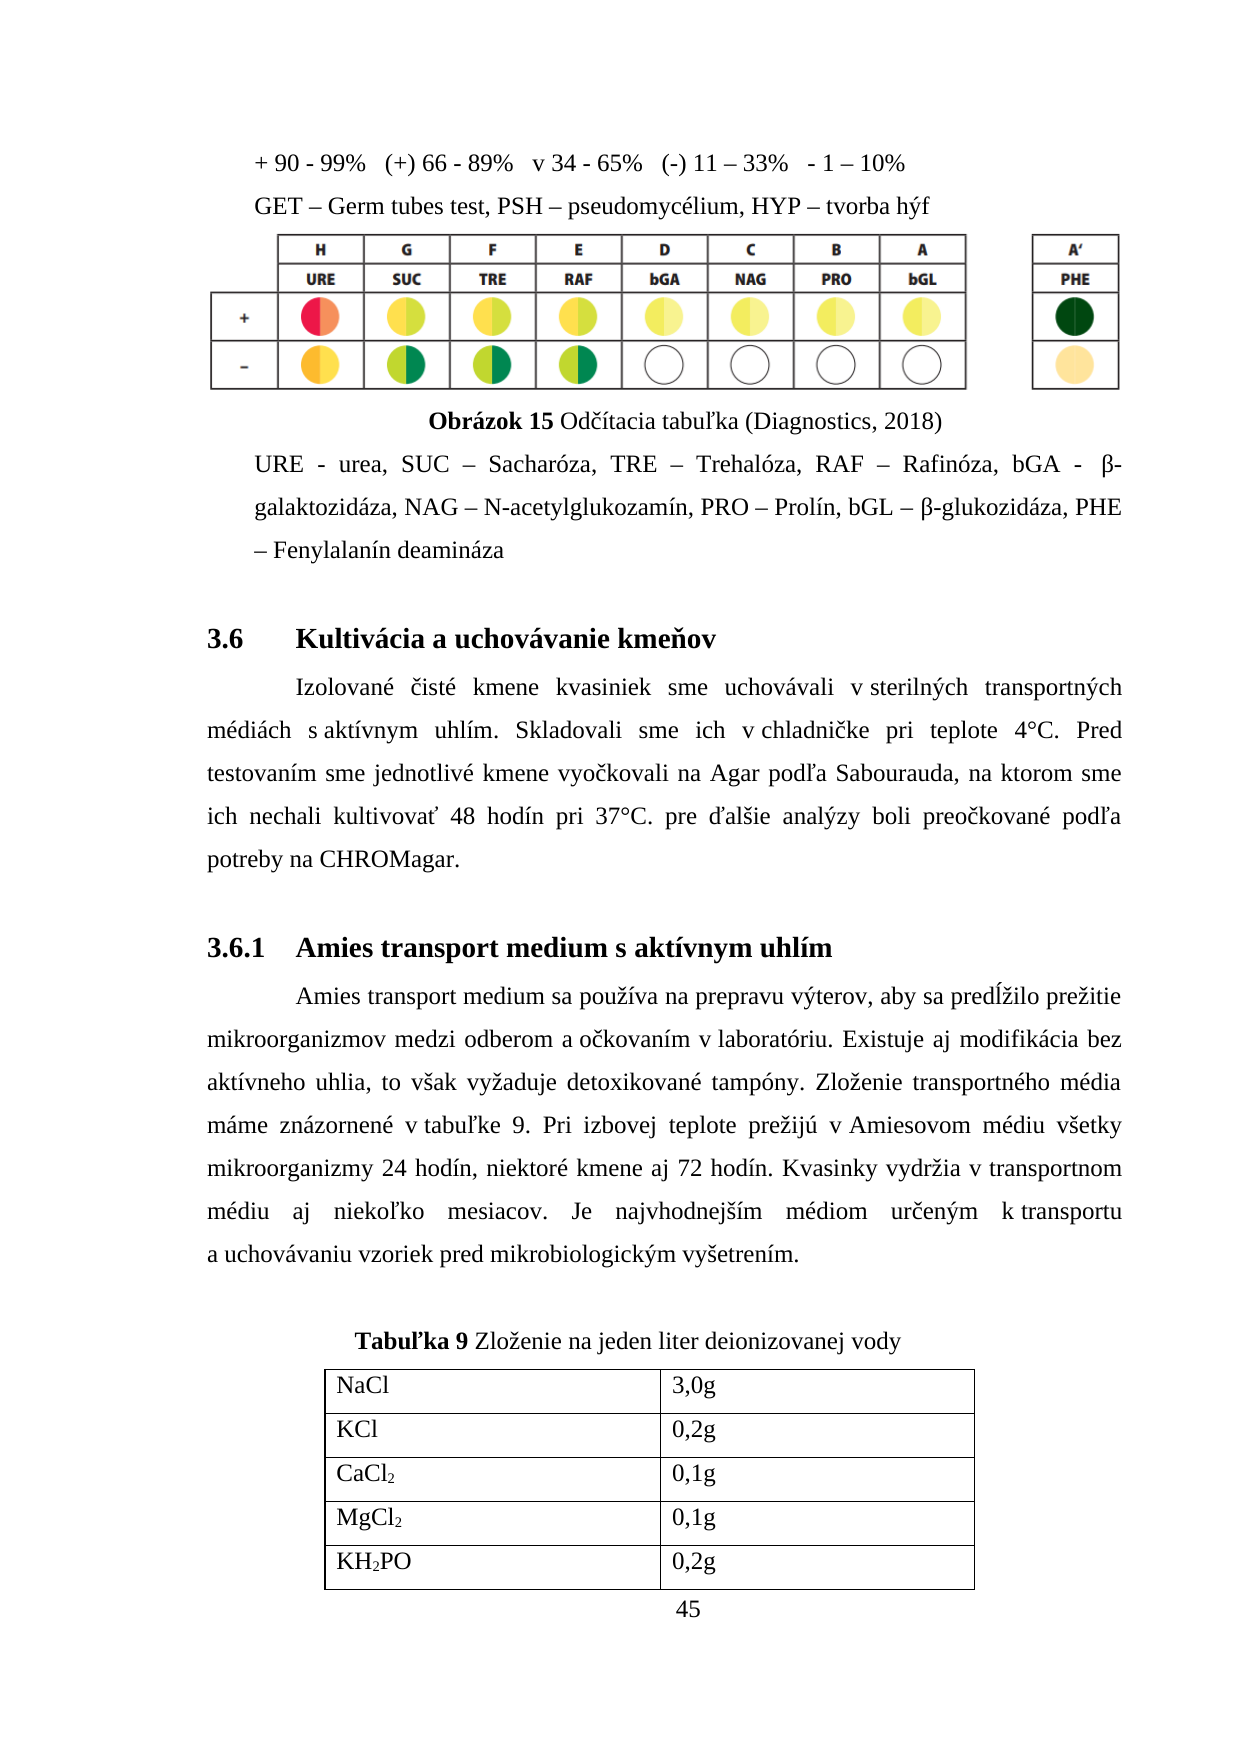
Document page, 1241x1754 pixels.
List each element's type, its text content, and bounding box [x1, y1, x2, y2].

table_cell 0,2g [661, 1546, 974, 1589]
text 3.6 Kultivácia a uchovávanie kmeňov [207, 621, 1122, 655]
table_cell KCl [326, 1414, 660, 1457]
table_cell 0,2g [661, 1414, 974, 1457]
table_header NaCl [326, 1370, 660, 1413]
table_cell 0,1g [661, 1502, 974, 1545]
table_cell KH2PO [326, 1546, 660, 1589]
table_cell CaCl2 [326, 1458, 660, 1501]
text 3.6.1 Amies transport medium s aktívnym uhlím [207, 930, 1122, 964]
text URE - urea, SUC – Sacharóza, TRE – Trehalóza, RAF – Rafinóza, bGA - β-galaktozidáza, NAG – N-acetylglukozamín, PRO – Prolín, bGL – β-glukozidáza, PHE – Fenylalanín deamináza [254, 449, 1122, 564]
table_header 3,0g [661, 1370, 974, 1413]
table_cell 0,1g [661, 1458, 974, 1501]
text Amies transport medium sa používa na prepravu výterov, aby sa predĺžilo prežitie mikroorganizmov medzi odberom a očkovaním v laboratóriu. Existuje aj modifikácia bez aktívneho uhlia, to však vyžaduje detoxikované tampóny. Zloženie transportného média máme znázornené v tabuľke 9. Pri izbovej teplote prežijú v Amiesovom médiu všetky mikroorganizmy 24 hodín, niektoré kmene aj 72 hodín. Kvasinky vydržia v transportnom médiu aj niekoľko mesiacov. Je najvhodnejším médiom určeným k transportu a uchovávaniu vzoriek pred mikrobiologickým vyšetrením. [207, 981, 1122, 1268]
table_cell MgCl2 [326, 1502, 660, 1545]
picture [206, 233, 1123, 392]
text Tabuľka 9 Zloženie na jeden liter deionizovanej vody [307, 1326, 1122, 1354]
text Izolované čisté kmene kvasiniek sme uchovávali v sterilných transportných médiách s aktívnym uhlím. Skladovali sme ich v chladničke pri teplote 4°C. Pred testovaním sme jednotlivé kmene vyočkovali na Agar podľa Sabourauda, na ktorom sme ich nechali kultivovať 48 hodín pri 37°C. pre ďalšie analýzy boli preočkované podľa potreby na CHROMagar. [207, 672, 1122, 873]
text GET – Germ tubes test, PSH – pseudomycélium, HYP – tvorba hýf [254, 191, 1122, 219]
text Obrázok 15 Odčítacia tabuľka (Diagnostics, 2018) [354, 406, 1122, 434]
text + 90 - 99% (+) 66 - 89% v 34 - 65% (-) 11 – 33% - 1 – 10% [254, 148, 1122, 176]
